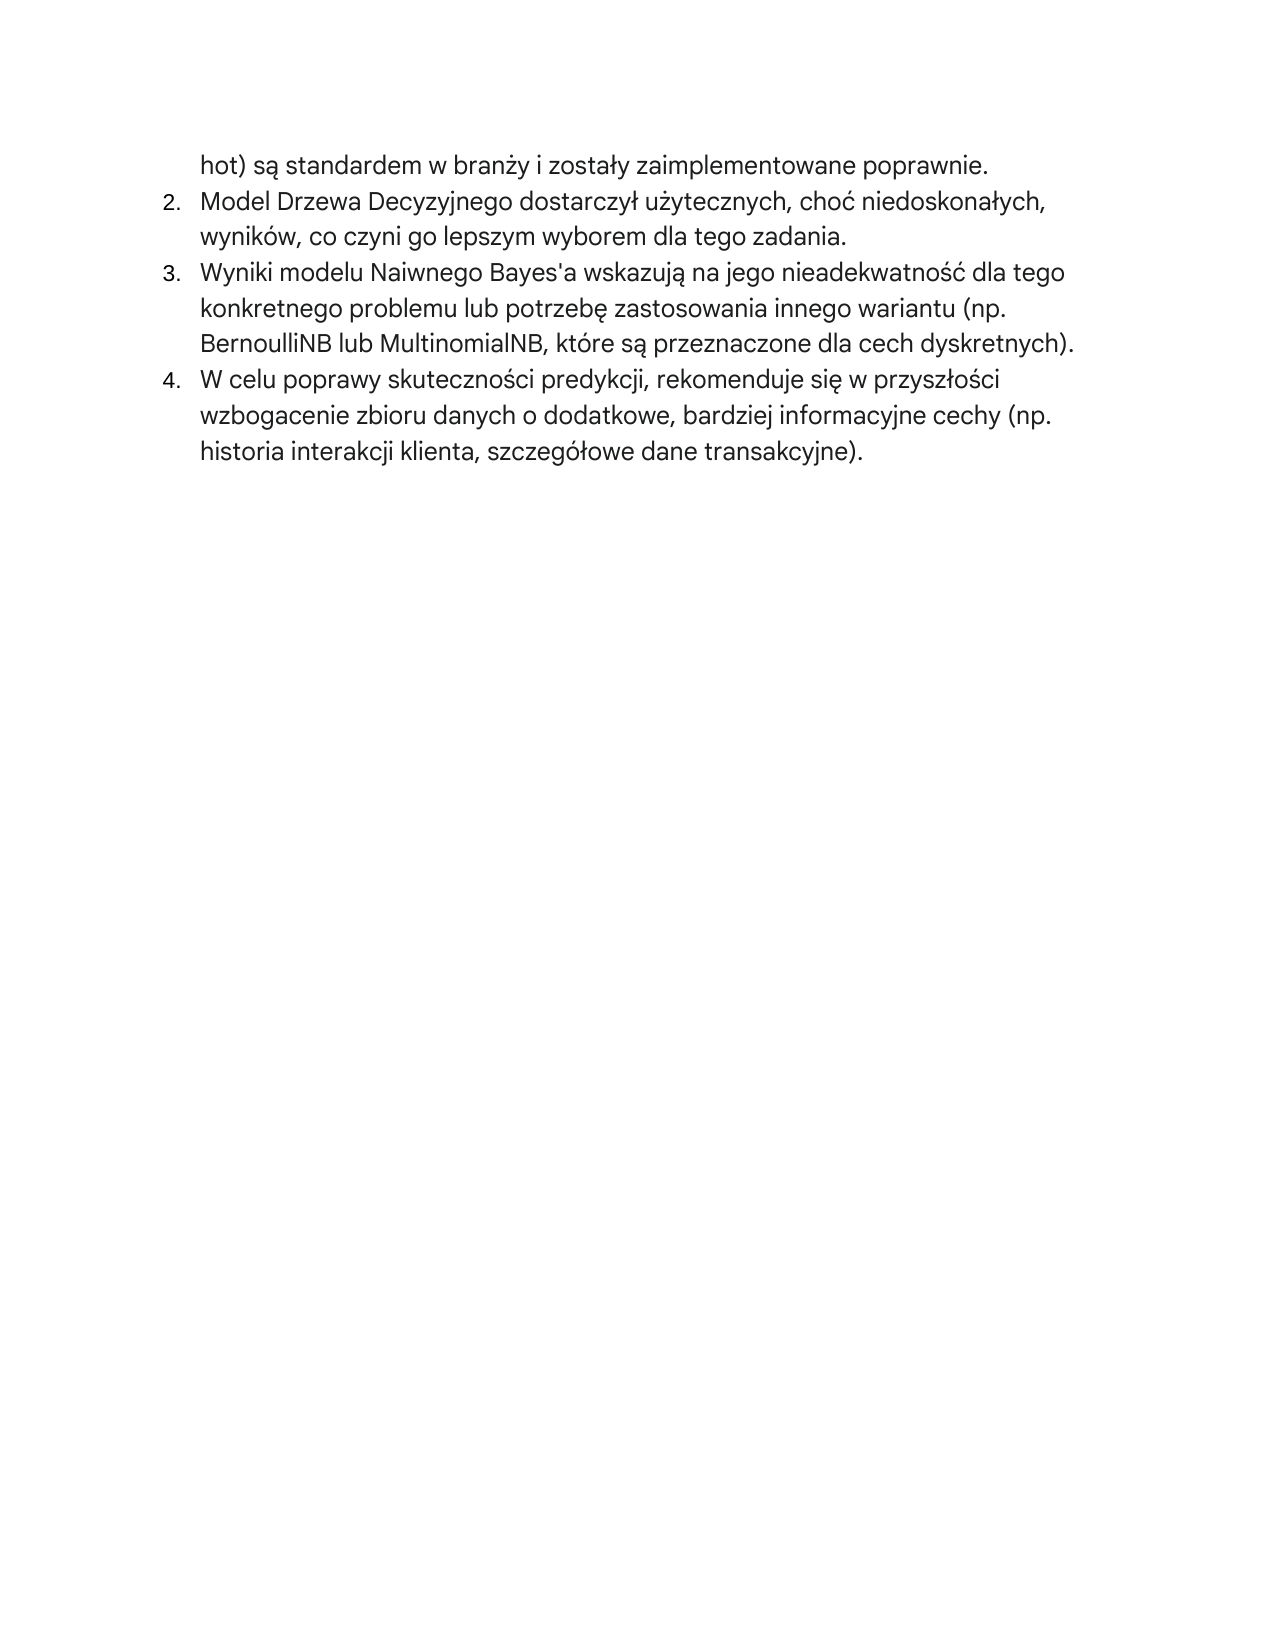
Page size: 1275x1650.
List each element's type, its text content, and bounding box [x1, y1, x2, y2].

list Wyniki modelu Naiwnego Bayes'a wskazują na jego nieadekwatność dla tego konkretnego problemu lub potrzebę zastosowania innego wariantu (np. BernoulliNB lub MultinomialNB, które są przeznaczone dla cech dyskretnych). [162, 257, 1125, 360]
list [162, 150, 1125, 181]
list W celu poprawy skuteczności predykcji, rekomenduje się w przyszłości wzbogacenie zbioru danych o dodatkowe, bardziej informacyjne cechy (np. historia interakcji klienta, szczegółowe dane transakcyjne). [162, 364, 1125, 467]
list Model Drzewa Decyzyjnego dostarczył użytecznych, choć niedoskonałych, wyników, co czyni go lepszym wyborem dla tego zadania. [162, 186, 1125, 253]
